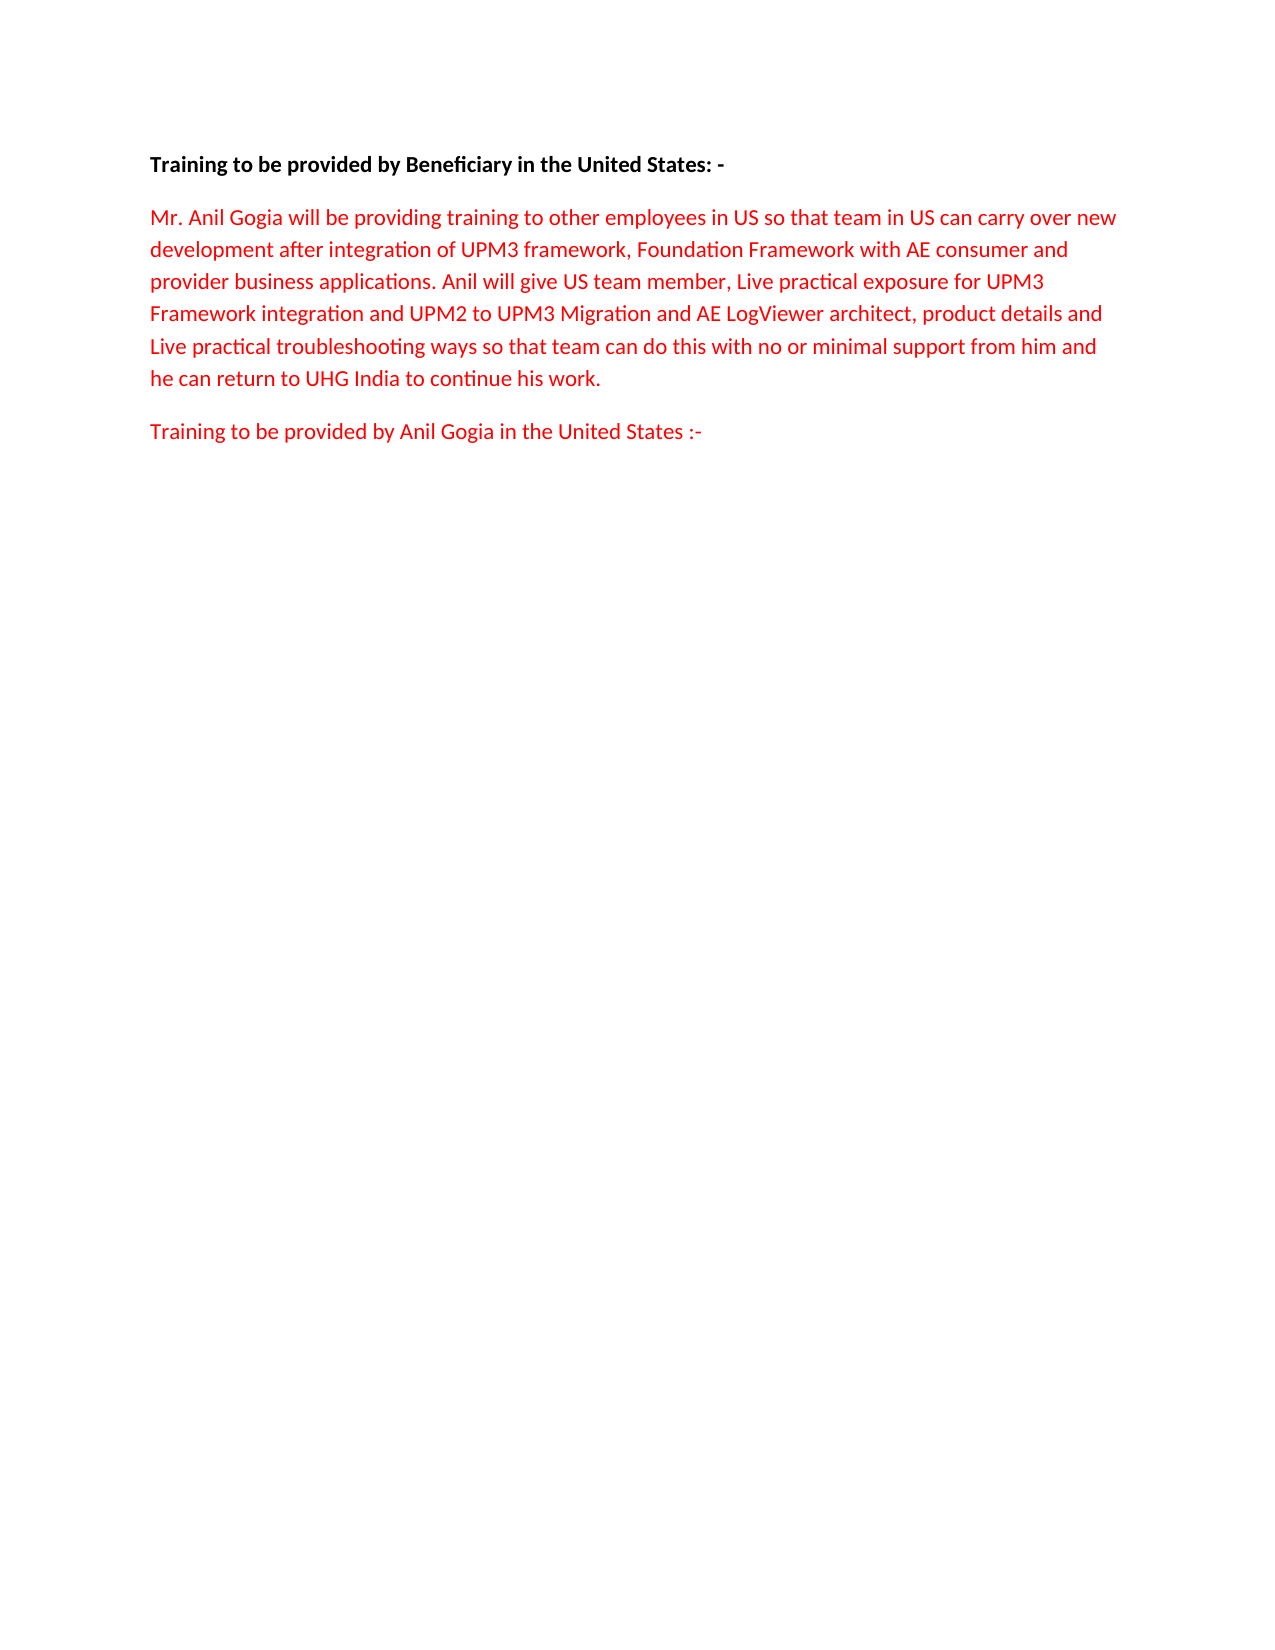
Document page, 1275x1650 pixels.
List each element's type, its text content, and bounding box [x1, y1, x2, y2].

text Training to be provided by Anil Gogia in the United States :- [150, 417, 1125, 445]
text Training to be provided by Beneficiary in the United States: - [150, 150, 1125, 178]
text Mr. Anil Gogia will be providing training to other employees in US so that team in US can carry over new development after integration of UPM3 framework, Foundation Framework with AE consumer and provider business applications. Anil will give US team member, Live practical exposure for UPM3 Framework integration and UPM2 to UPM3 Migration and AE LogViewer architect, product details and Live practical troubleshooting ways so that team can do this with no or minimal support from him and he can return to UHG India to continue his work. [150, 203, 1125, 392]
